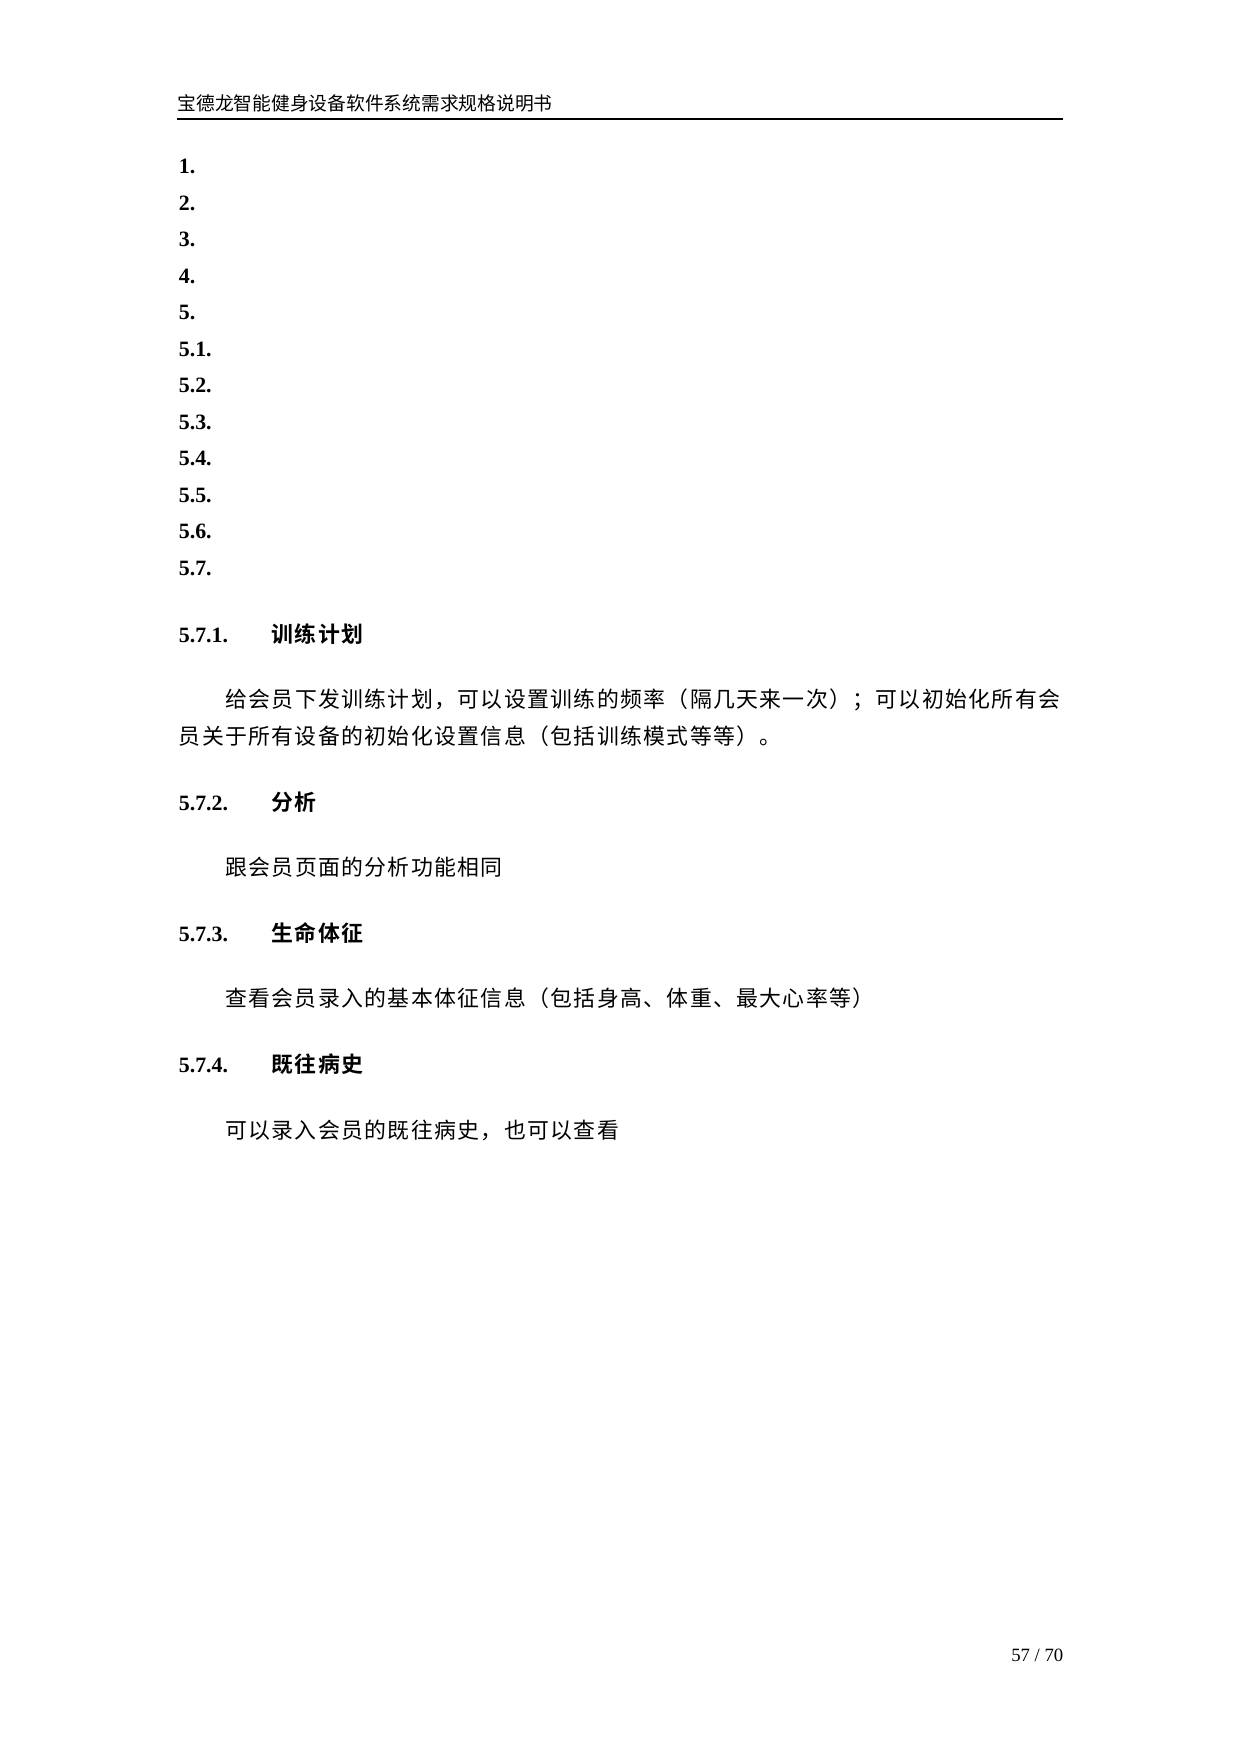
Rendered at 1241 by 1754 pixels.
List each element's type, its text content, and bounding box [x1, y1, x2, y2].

subtitle 分析 [179, 782, 1061, 819]
subtitle 训练计划 [179, 614, 1061, 651]
subtitle 既往病史 [179, 1045, 1061, 1081]
text 查看会员录入的基本体征信息（包括身高、体重、最大心率等） [179, 979, 1061, 1016]
text 可以录入会员的既往病史，也可以查看 [179, 1110, 1061, 1147]
subtitle 生命体征 [179, 913, 1061, 950]
text 跟会员页面的分析功能相同 [179, 848, 1061, 884]
text 给会员下发训练计划，可以设置训练的频率（隔几天来一次）；可以初始化所有会员关于所有设备的初始化设置信息（包括训练模式等等）。 [179, 680, 1061, 753]
